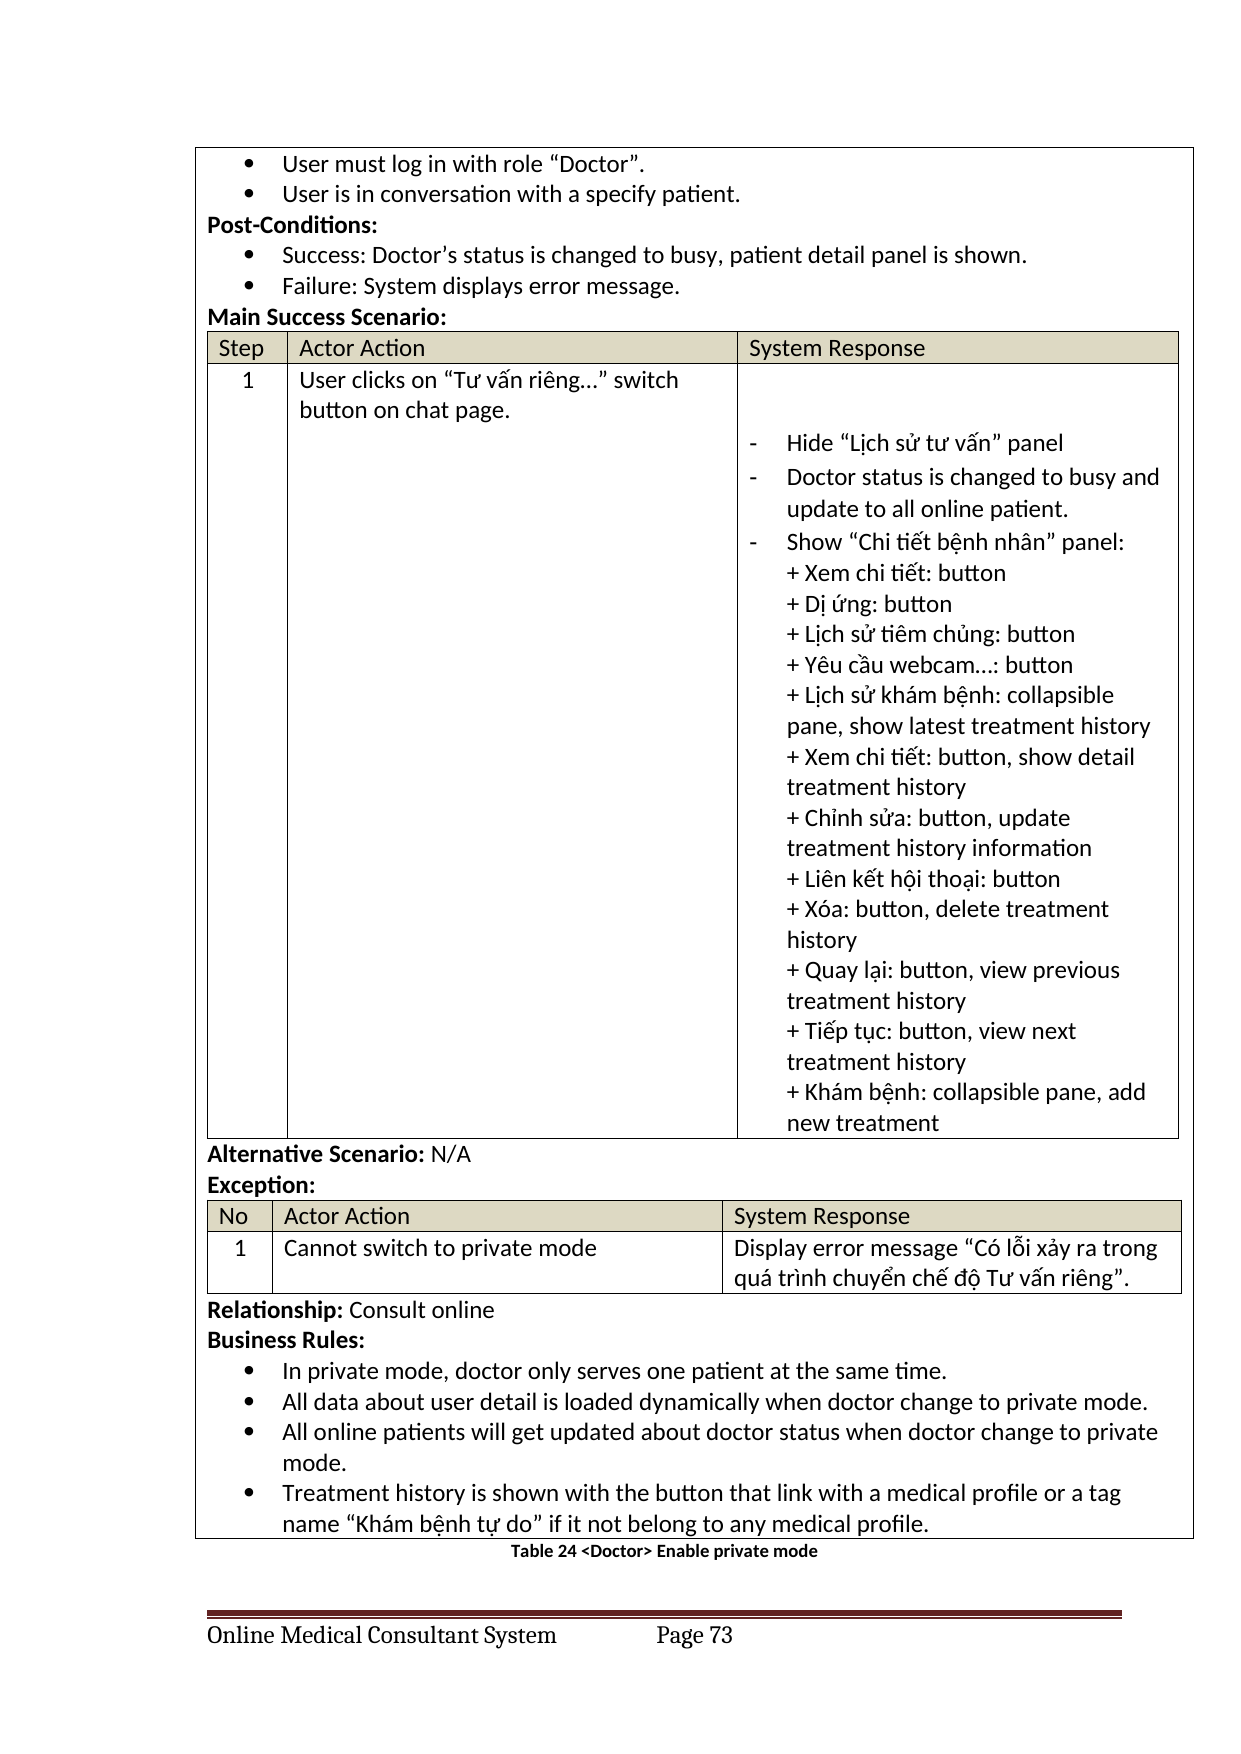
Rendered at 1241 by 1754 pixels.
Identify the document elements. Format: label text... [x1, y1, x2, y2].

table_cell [196, 148, 1193, 1538]
